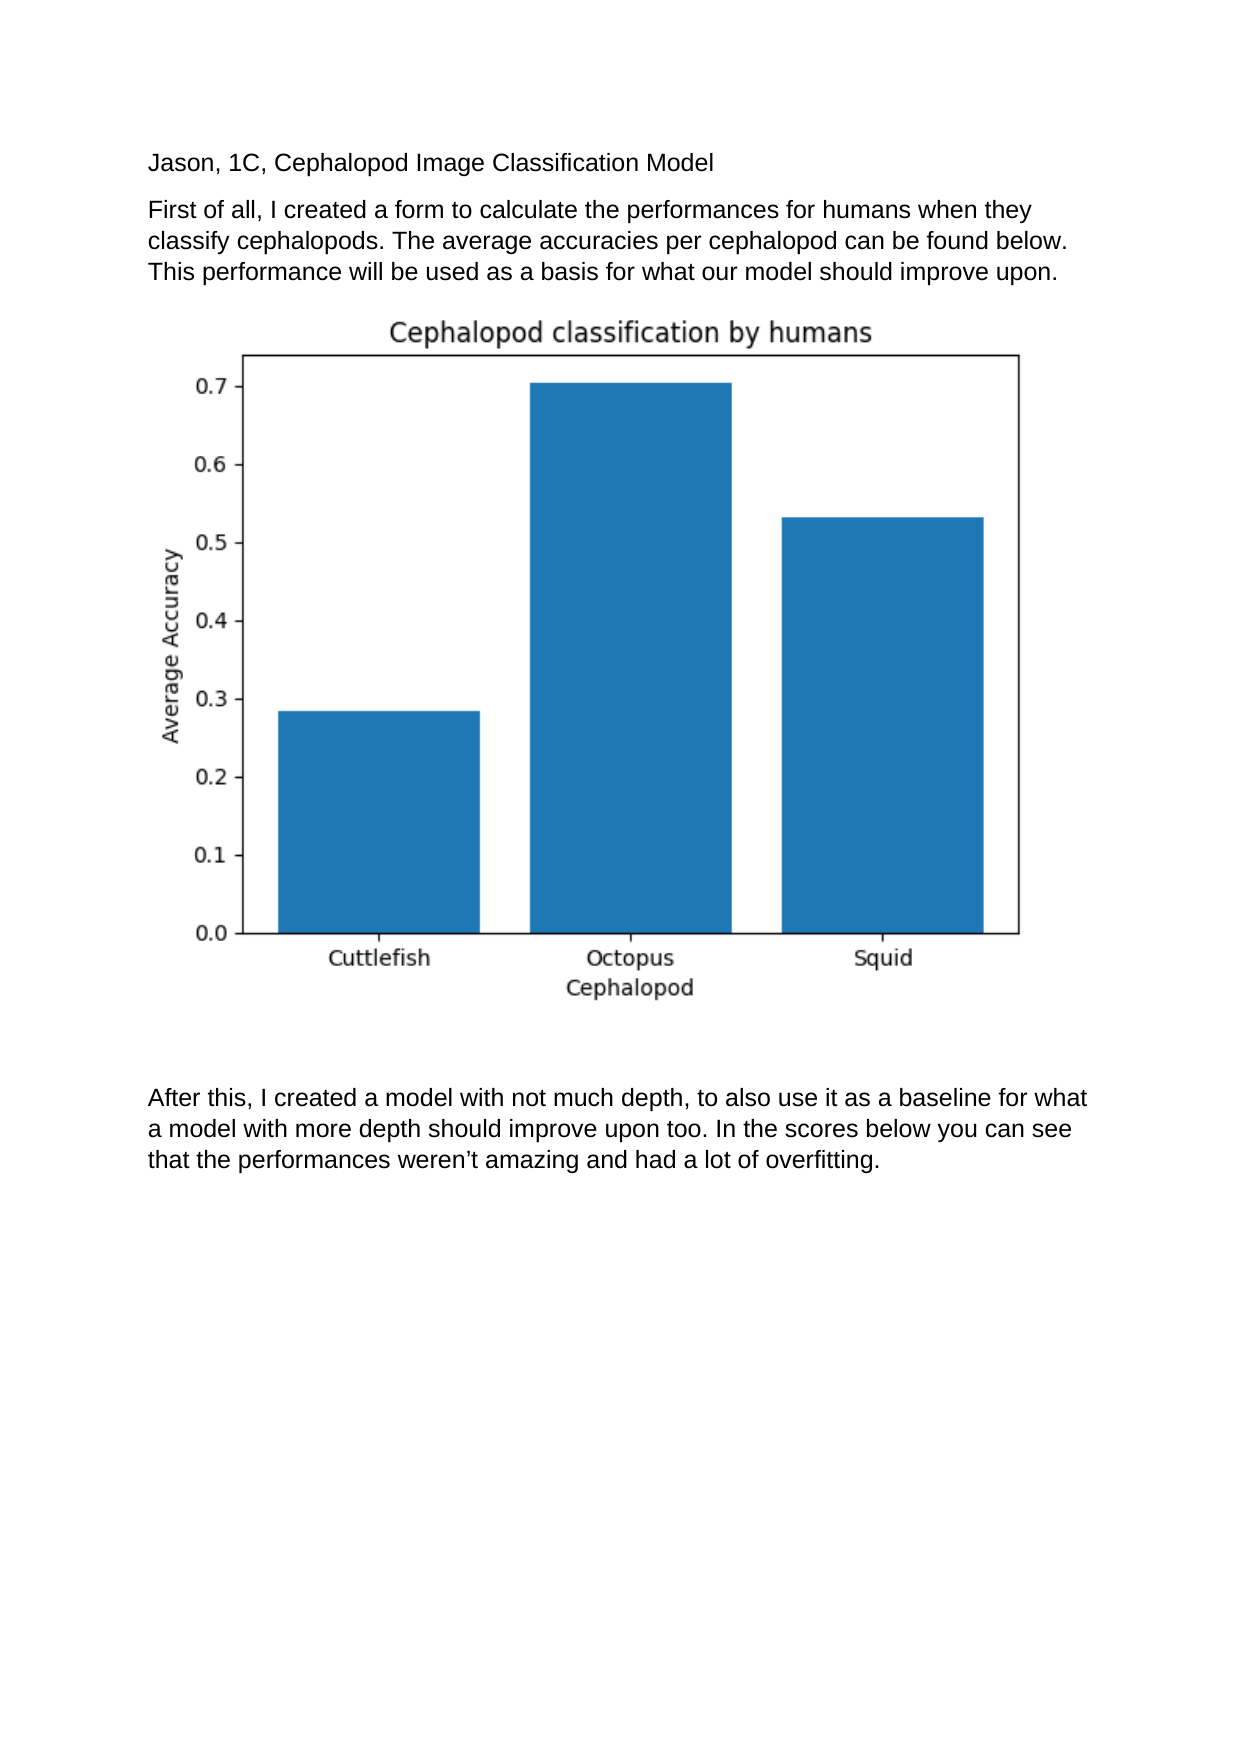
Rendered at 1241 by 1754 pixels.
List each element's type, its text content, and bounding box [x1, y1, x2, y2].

text After this, I created a model with not much depth, to also use it as a baseline for what a model with more depth should improve upon too. In the scores below you can see that the performances weren’t amazing and had a lot of overfitting. [148, 1083, 1093, 1173]
text First of all, I created a form to calculate the performances for humans when they classify cephalopods. The average accuracies per cephalopod can be found below. This performance will be used as a basis for what our model should improve upon. [148, 195, 1093, 286]
picture [147, 305, 1034, 1016]
text Jason, 1C, Cephalopod Image Classification Model [148, 148, 1093, 176]
